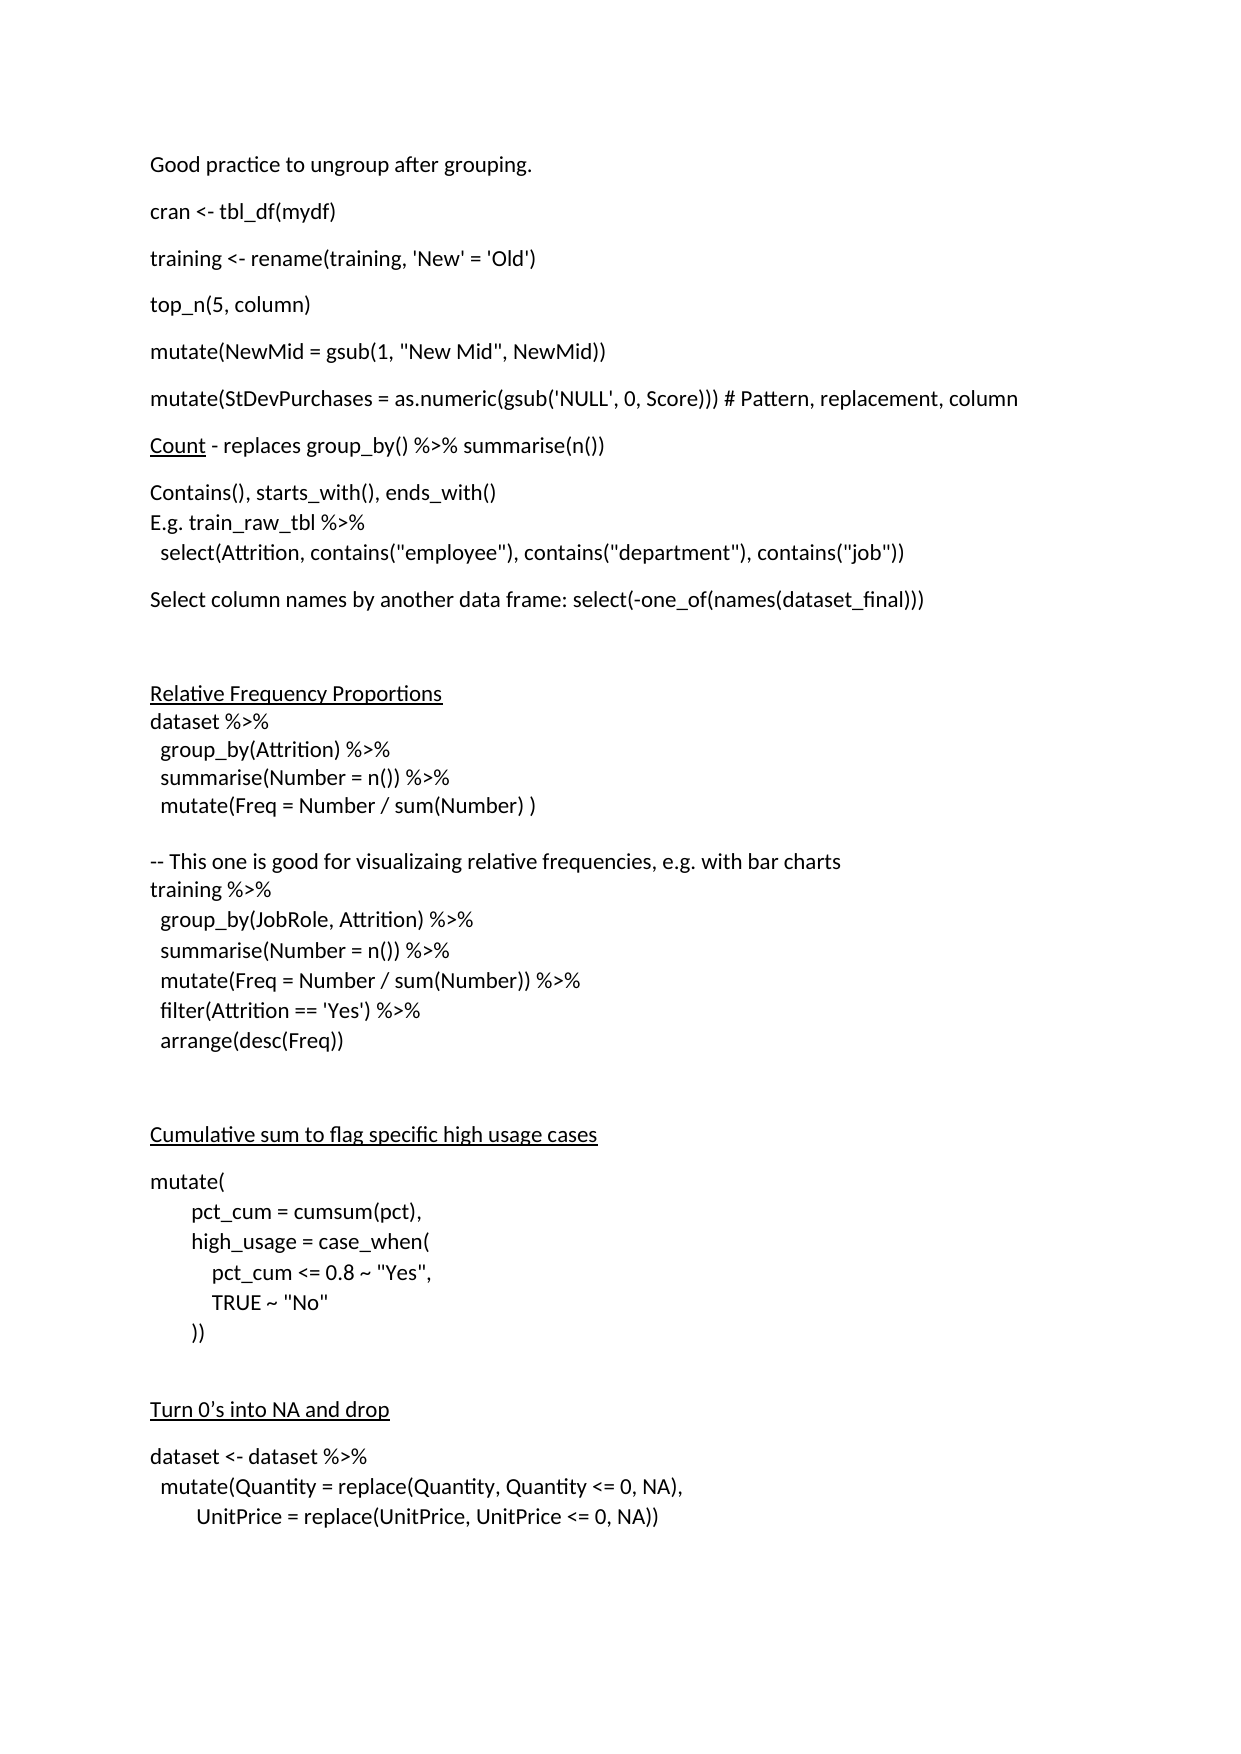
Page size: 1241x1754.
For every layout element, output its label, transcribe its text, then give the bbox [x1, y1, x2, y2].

text training %>% group_by(JobRole, Attrition) %>% summarise(Number = n()) %>% mutate(Freq = Number / sum(Number)) %>% filter(Attrition == 'Yes') %>% arrange(desc(Freq)) [150, 875, 1090, 1054]
text cran <- tbl_df(mydf) [150, 197, 1090, 225]
text mutate(NewMid = gsub(1, "New Mid", NewMid)) [150, 337, 1090, 366]
text Contains(), starts_with(), ends_with() E.g. train_raw_tbl %>% select(Attrition, contains("employee"), contains("department"), contains("job")) [150, 478, 1090, 567]
text mutate(StDevPurchases = as.numeric(gsub('NULL', 0, Score))) # Pattern, replacement, column [150, 384, 1090, 412]
text mutate( pct_cum = cumsum(pct), high_usage = case_when( pct_cum <= 0.8 ~ "Yes", TRUE ~ "No" )) [150, 1167, 1090, 1376]
text Select column names by another data frame: select(-one_of(names(dataset_final))) [150, 585, 1090, 613]
text dataset <- dataset %>% mutate(Quantity = replace(Quantity, Quantity <= 0, NA), UnitPrice = replace(UnitPrice, UnitPrice <= 0, NA)) [150, 1442, 1090, 1530]
text Turn 0’s into NA and drop [150, 1395, 1090, 1423]
text Good practice to ungroup after grouping. [150, 150, 1090, 178]
text Cumulative sum to flag specific high usage cases [150, 1120, 1090, 1148]
text training <- rename(training, 'New' = 'Old') [150, 244, 1090, 272]
text Count - replaces group_by() %>% summarise(n()) [150, 431, 1090, 459]
text top_n(5, column) [150, 291, 1090, 319]
text Relative Frequency Proportions dataset %>% group_by(Attrition) %>% summarise(Number = n()) %>% mutate(Freq = Number / sum(Number) ) -- This one is good for visualizaing relative frequencies, e.g. with bar charts [150, 679, 1090, 875]
